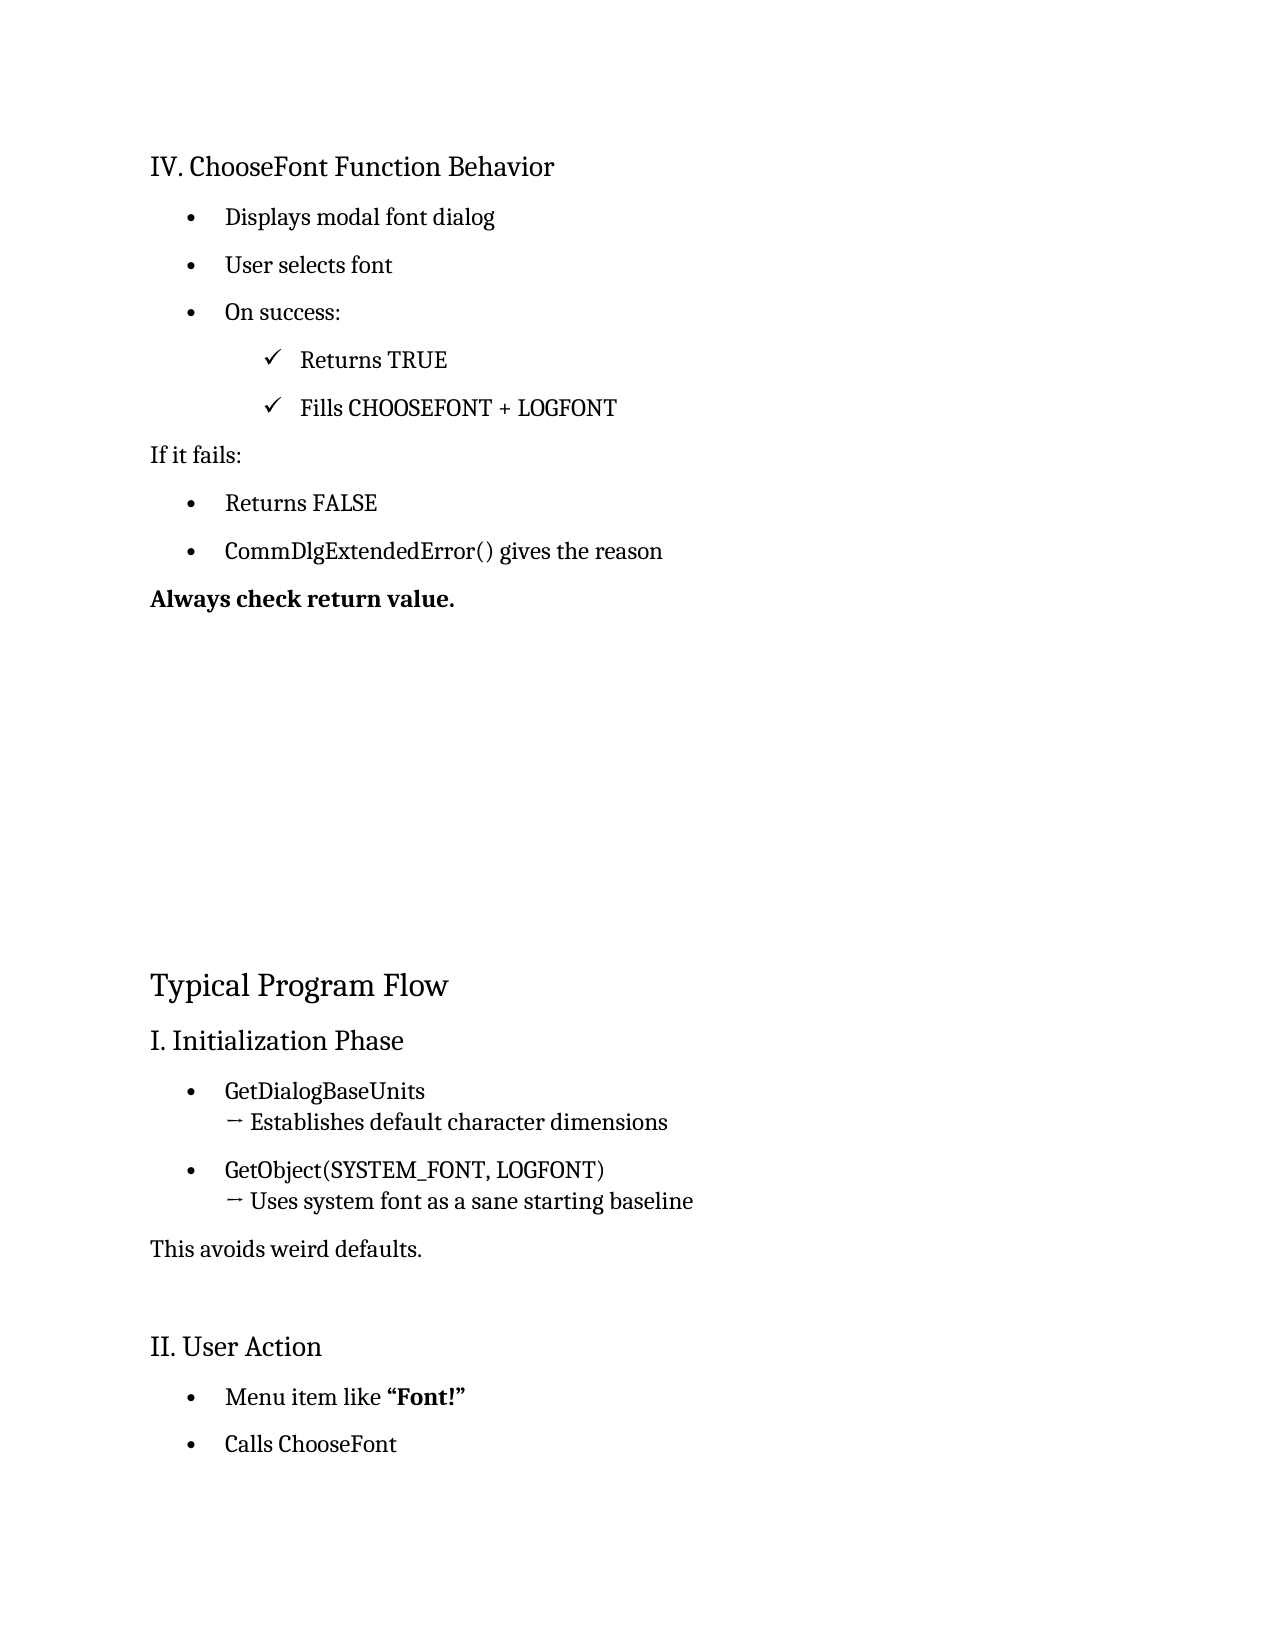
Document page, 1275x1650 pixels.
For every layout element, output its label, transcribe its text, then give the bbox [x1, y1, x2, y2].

text IV. ChooseFont Function Behavior [150, 150, 1125, 183]
list Returns TRUE [262, 346, 1125, 375]
list User selects font [187, 251, 1125, 279]
list Displays modal font dialog [187, 203, 1125, 232]
text If it fails: [150, 441, 1125, 470]
list Returns FALSE [187, 489, 1125, 518]
list Menu item like “Font!” [187, 1383, 1125, 1411]
list On success: [187, 298, 1125, 327]
list GetObject(SYSTEM_FONT, LOGFONT) → Uses system font as a sane starting baseline [187, 1156, 1125, 1216]
list CommDlgExtendedError() gives the reason [187, 537, 1125, 566]
text This avoids weird defaults. [150, 1234, 1125, 1263]
text I. Initialization Phase [150, 1024, 1125, 1058]
text II. User Action [150, 1330, 1125, 1363]
list Calls ChooseFont [187, 1430, 1125, 1459]
text Typical Program Flow [150, 966, 1125, 1004]
list Fills CHOOSEFONT + LOGFONT [262, 394, 1125, 422]
list GetDialogBaseUnits → Establishes default character dimensions [187, 1077, 1125, 1137]
text Always check return value. [150, 584, 1125, 613]
